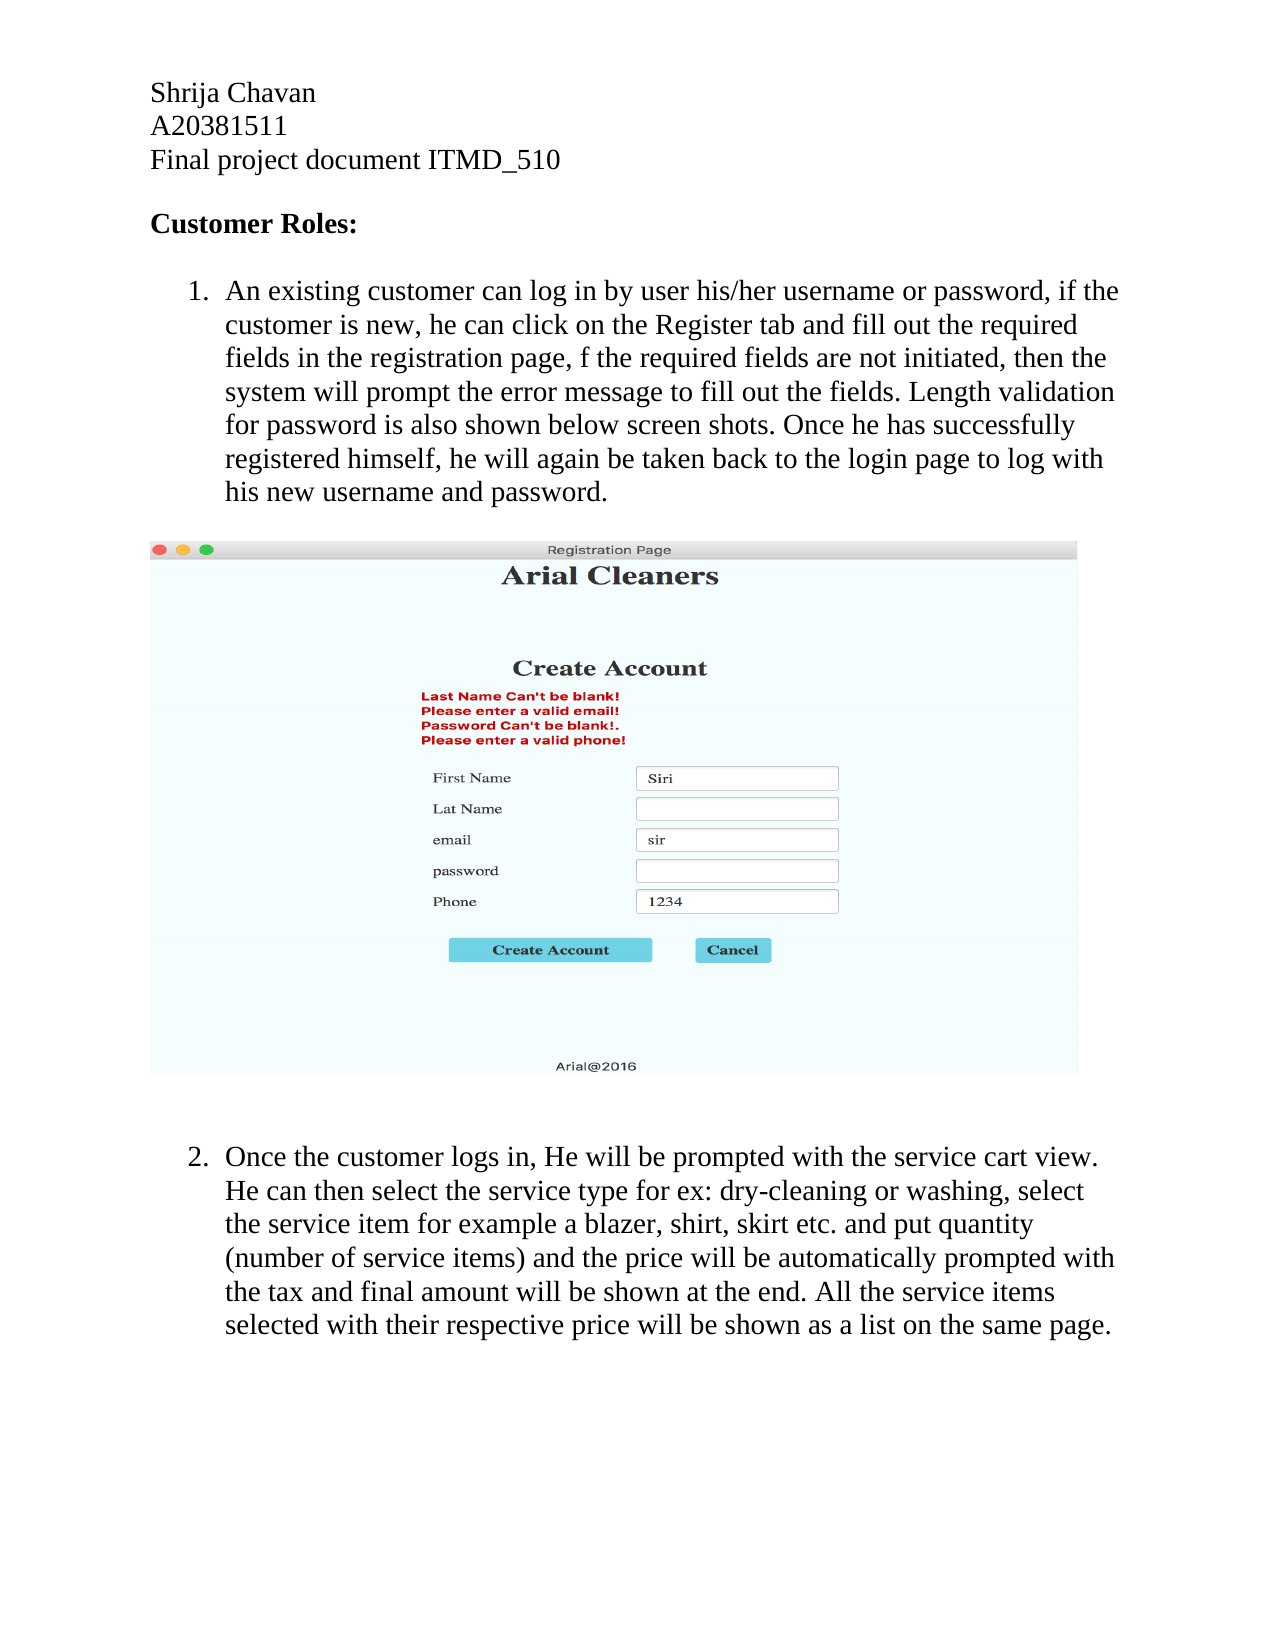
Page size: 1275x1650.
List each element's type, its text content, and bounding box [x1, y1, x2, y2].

text Customer Roles: [150, 206, 1125, 240]
list An existing customer can log in by user his/her username or password, if the customer is new, he can click on the Register tab and fill out the required fields in the registration page, f the required fields are not initiated, then the system will prompt the error message to fill out the fields. Length validation for password is also shown below screen shots. Once he has successfully registered himself, he will again be taken back to the login page to log with his new username and password. [187, 273, 1125, 508]
picture [150, 541, 1078, 1073]
list Once the customer logs in, He will be prompted with the service cart view. He can then select the service type for ex: dry-cleaning or washing, select the service item for example a blazer, shirt, skirt etc. and put quantity (number of service items) and the price will be automatically prompted with the tax and final amount will be shown at the end. All the service items selected with their respective price will be shown as a list on the same page. [187, 1139, 1125, 1341]
